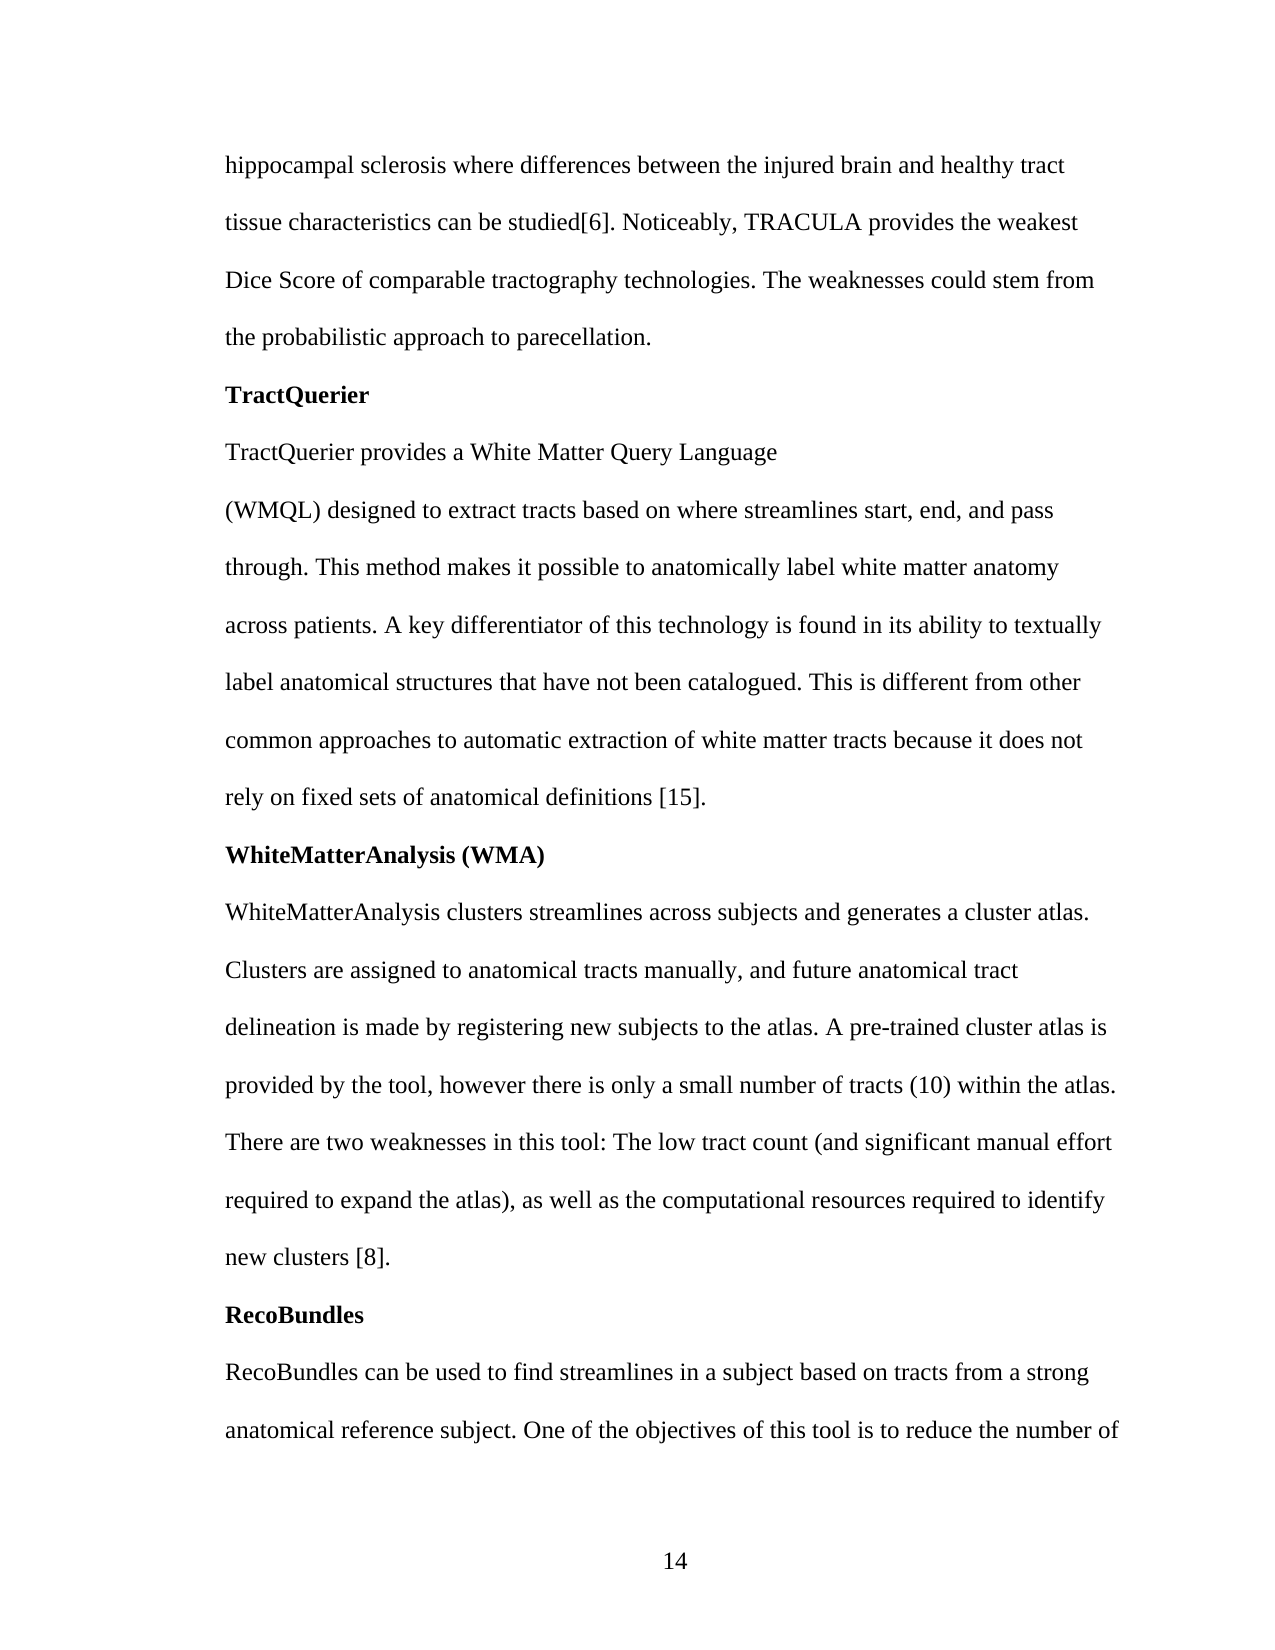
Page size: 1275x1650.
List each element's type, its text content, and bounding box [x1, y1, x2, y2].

text WhiteMatterAnalysis clusters streamlines across subjects and generates a cluster atlas. Clusters are assigned to anatomical tracts manually, and future anatomical tract delineation is made by registering new subjects to the atlas. A pre-trained cluster atlas is provided by the tool, however there is only a small number of tracts (10) within the atlas. There are two weaknesses in this tool: The low tract count (and significant manual effort required to expand the atlas), as well as the computational resources required to identify new clusters [8]. [225, 897, 1125, 1271]
text (WMQL) designed to extract tracts based on where streamlines start, end, and pass through. This method makes it possible to anatomically label white matter anatomy across patients. A key differentiator of this technology is found in its ability to textually [225, 495, 1125, 639]
text common approaches to automatic extraction of white matter tracts because it does not [225, 725, 1125, 754]
text TractQuerier provides a White Matter Query Language [225, 437, 1125, 466]
text label anatomical structures that have not been catalogued. This is different from other [225, 667, 1125, 696]
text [225, 150, 1125, 351]
text rely on fixed sets of anatomical definitions [15]. [225, 782, 1125, 811]
text RecoBundles [225, 1300, 1125, 1329]
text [225, 1357, 1125, 1444]
text TractQuerier [225, 380, 1125, 409]
text WhiteMatterAnalysis (WMA) [225, 840, 1125, 869]
